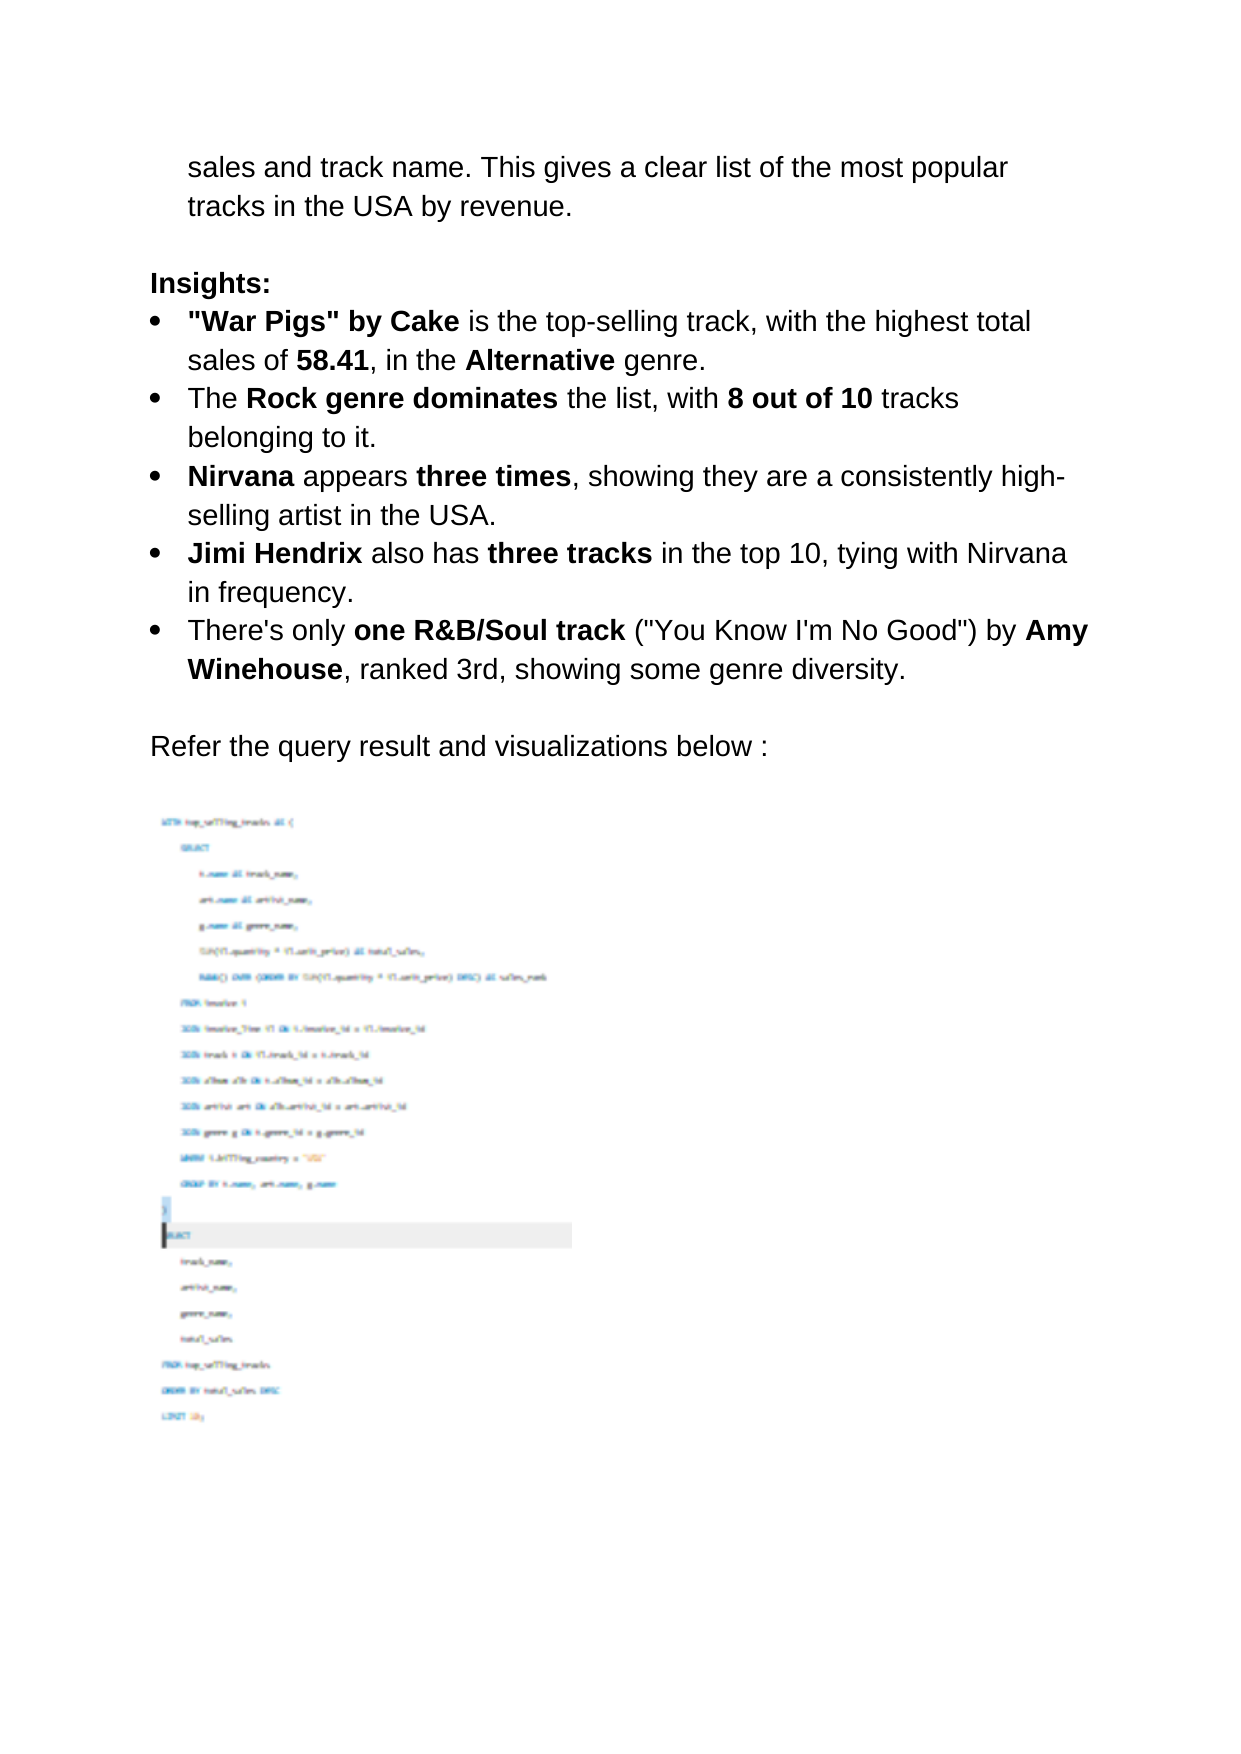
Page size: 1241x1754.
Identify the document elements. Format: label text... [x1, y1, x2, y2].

list Jimi Hendrix also has three tracks in the top 10, tying with Nirvana in frequency. [150, 536, 1090, 608]
text Insights: [150, 266, 1090, 299]
picture [150, 806, 572, 1429]
list There's only one R&B/Soul track ("You Know I'm No Good") by Amy Winehouse, ranked 3rd, showing some genre diversity. [150, 613, 1090, 686]
list "War Pigs" by Cake is the top-selling track, with the highest total sales of 58.41, in the Alternative genre. [150, 304, 1090, 376]
list The Rock genre dominates the list, with 8 out of 10 tracks belonging to it. [150, 381, 1090, 454]
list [150, 150, 1090, 222]
list Nirvana appears three times, showing they are a consistently high-selling artist in the USA. [150, 459, 1090, 531]
text Refer the query result and visualizations below : [150, 729, 1090, 763]
